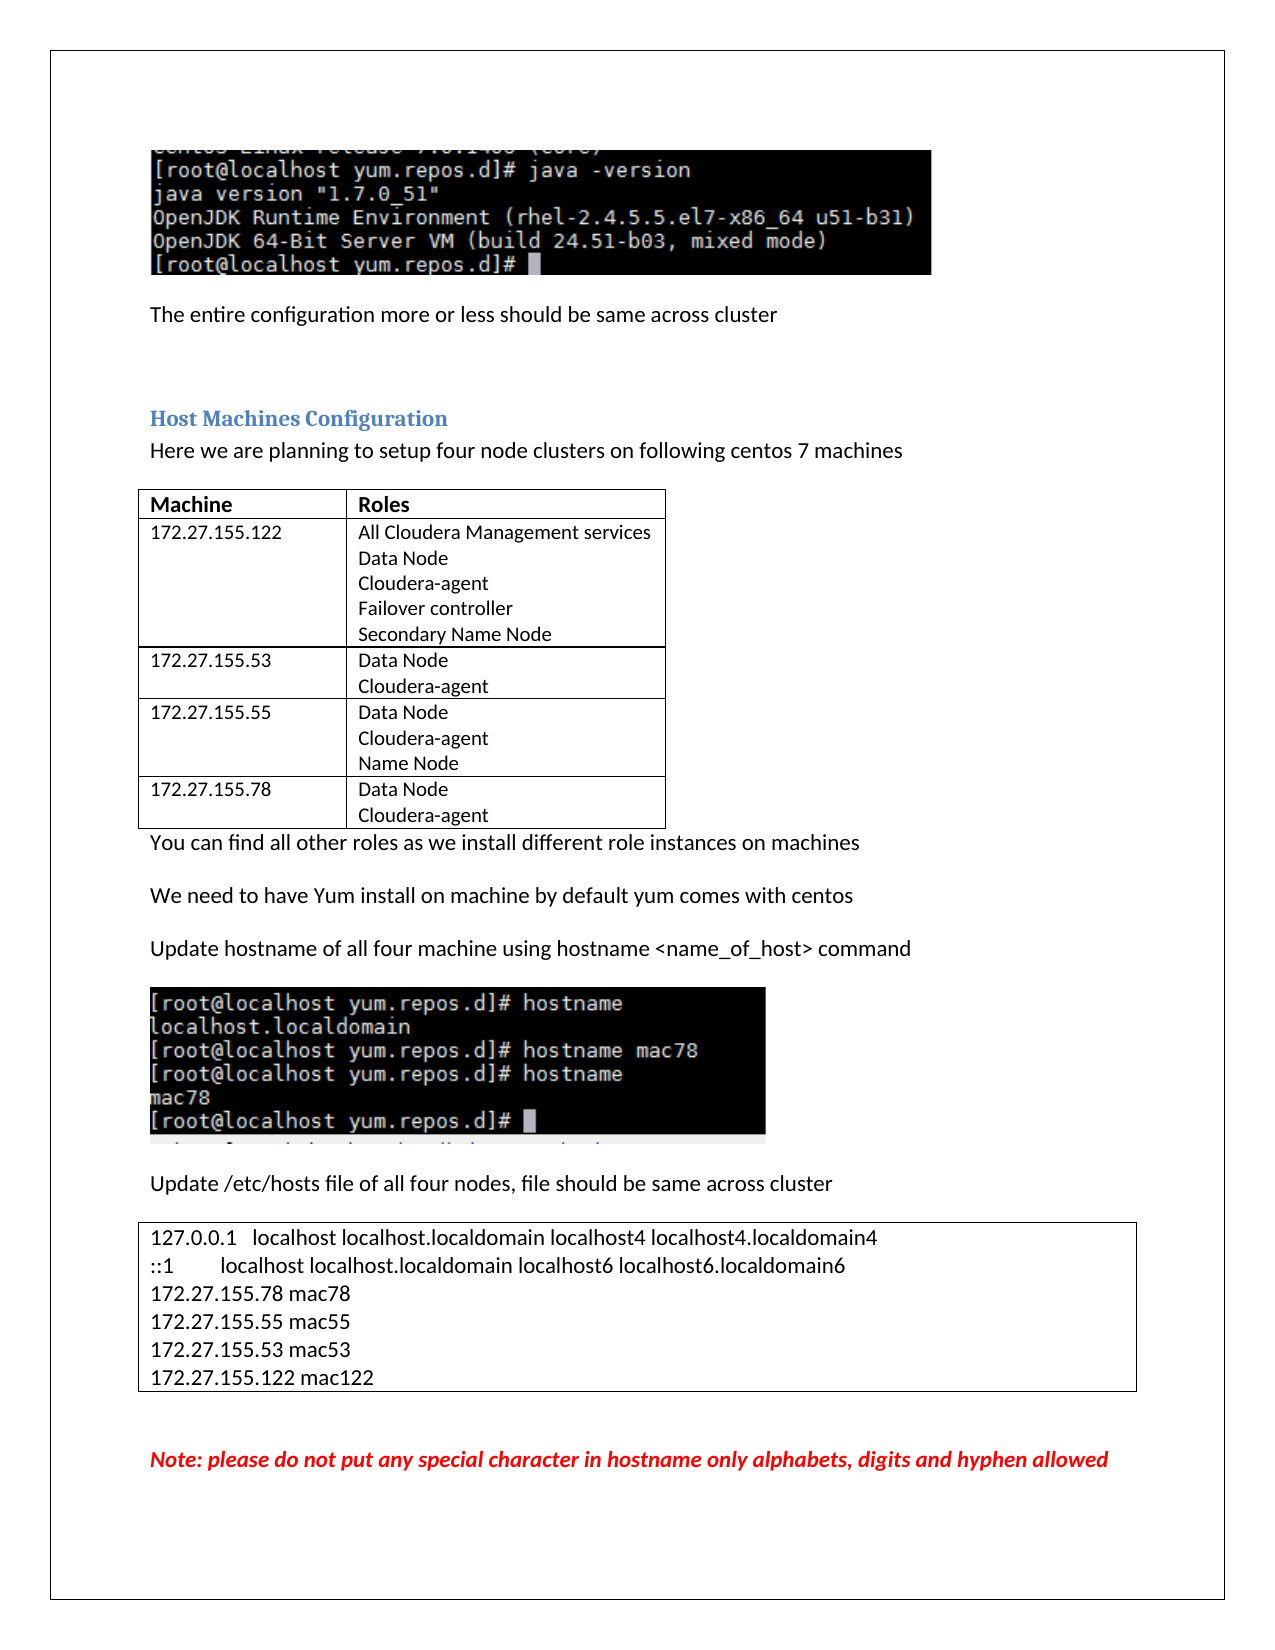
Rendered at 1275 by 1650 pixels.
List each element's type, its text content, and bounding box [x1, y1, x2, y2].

table_cell Data Node Cloudera-agent [347, 648, 665, 698]
text Here we are planning to setup four node clusters on following centos 7 machines [150, 436, 1125, 464]
text Update /etc/hosts file of all four nodes, file should be same across cluster [150, 1169, 1125, 1197]
text Update hostname of all four machine using hostname <name_of_host> command [150, 934, 1125, 963]
table_cell Data Node Cloudera-agent [347, 777, 665, 827]
text The entire configuration more or less should be same across cluster [150, 300, 1125, 328]
text Note: please do not put any special character in hostname only alphabets, digits and hyphen allowed [150, 1445, 1125, 1473]
table_cell 172.27.155.55 [139, 699, 346, 776]
table_cell Data Node Cloudera-agent Name Node [347, 699, 665, 776]
table_header Machine [139, 490, 346, 518]
table_cell 172.27.155.78 [139, 777, 346, 827]
text We need to have Yum install on machine by default yum comes with centos [150, 882, 1125, 909]
table_header 127.0.0.1 localhost localhost.localdomain localhost4 localhost4.localdomain4 ::1 localhost localhost.localdomain localhost6 localhost6.localdomain6 172.27.155.78 mac78 172.27.155.55 mac55 172.27.155.53 mac53 172.27.155.122 mac122 [139, 1223, 1136, 1391]
table_header Roles [347, 490, 665, 518]
table_cell 172.27.155.53 [139, 648, 346, 698]
subtitle Host Machines Configuration [150, 406, 1125, 432]
table_cell All Cloudera Management services Data Node Cloudera-agent Failover controller Secondary Name Node [347, 519, 665, 646]
picture [150, 987, 766, 1144]
text You can find all other roles as we install different role instances on machines [150, 828, 1125, 857]
table_cell 172.27.155.122 [139, 519, 346, 646]
picture [150, 150, 932, 275]
